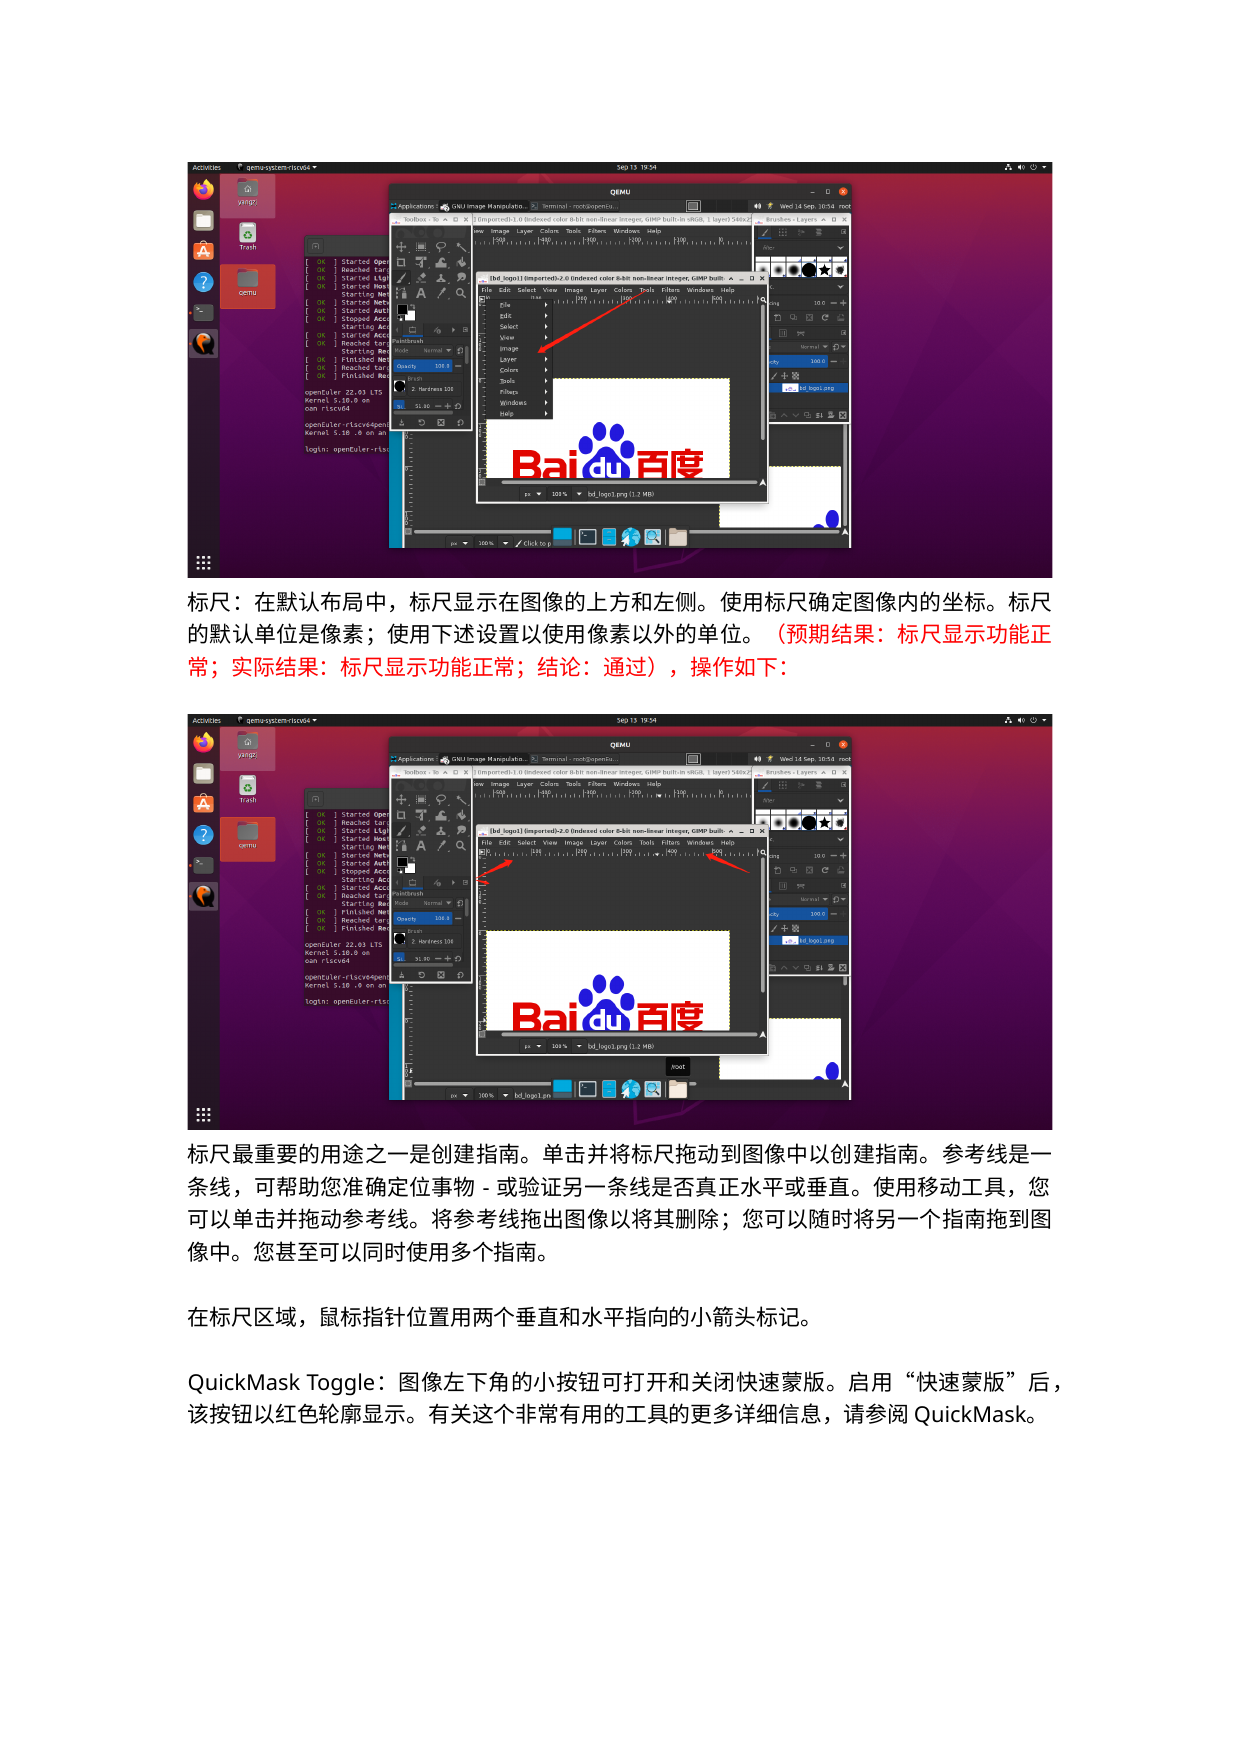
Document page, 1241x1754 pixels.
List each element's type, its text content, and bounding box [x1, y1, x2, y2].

picture [187, 162, 1053, 578]
text QuickMask Toggle：图像左下角的小按钮可打开和关闭快速蒙版。启用“快速蒙版”后，该按钮以红色轮廓显示。有关这个非常有用的工具的更多详细信息，请参阅QuickMask。 [187, 1364, 1053, 1429]
text 在标尺区域，鼠标指针位置用两个垂直和水平指向的小箭头标记。 [187, 1299, 1053, 1332]
picture [187, 714, 1053, 1130]
text 标尺：在默认布局中，标尺显示在图像的上方和左侧。使用标尺确定图像内的坐标。标尺的默认单位是像素；使用下述设置以使用像素以外的单位。（预期结果：标尺显示功能正常；实际结果：标尺显示功能正常；结论：通过），操作如下： [187, 584, 1053, 682]
text 标尺最重要的用途之一是创建指南。单击并将标尺拖动到图像中以创建指南。参考线是一条线，可帮助您准确定位事物 - 或验证另一条线是否真正水平或垂直。使用移动工具，您可以单击并拖动参考线。将参考线拖出图像以将其删除；您可以随时将另一个指南拖到图像中。您甚至可以同时使用多个指南。 [187, 1137, 1053, 1267]
